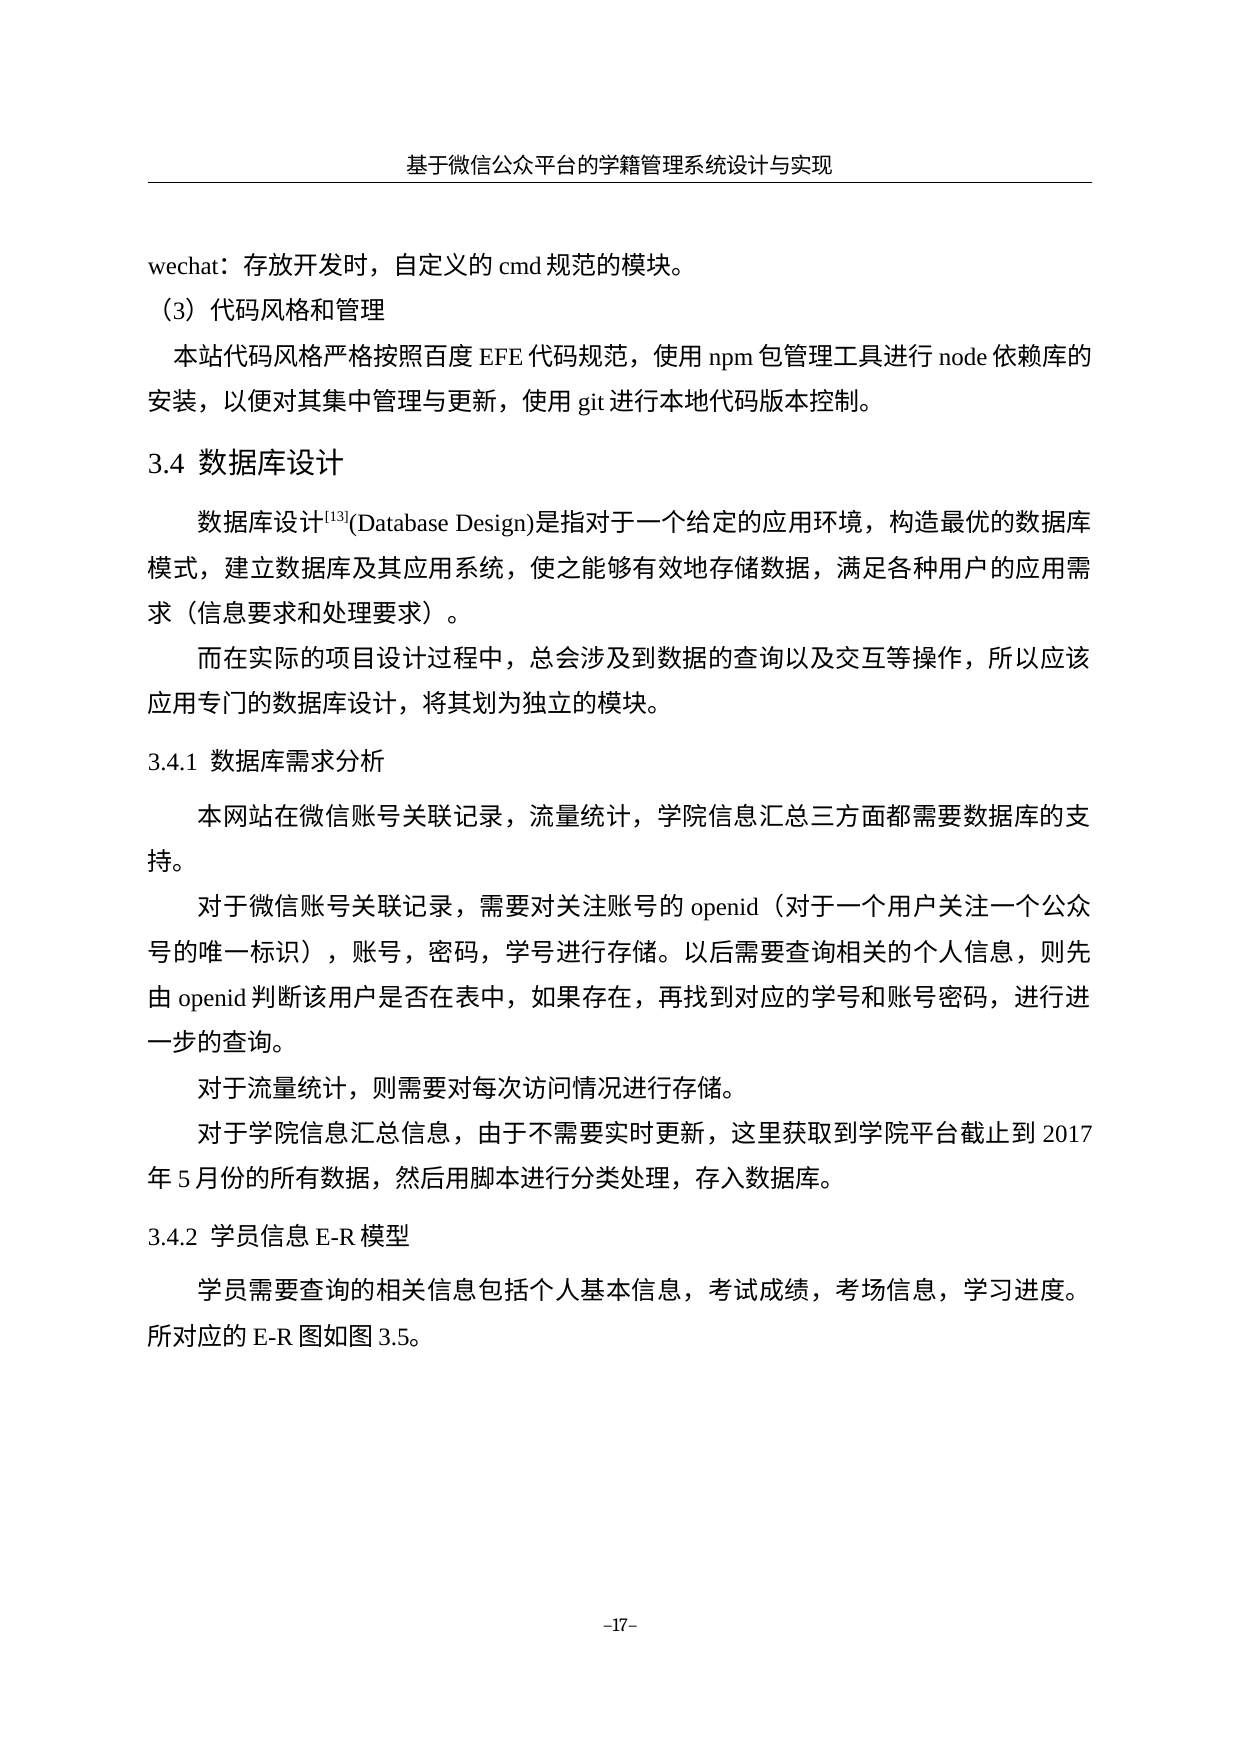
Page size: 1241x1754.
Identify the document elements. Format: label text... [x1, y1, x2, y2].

text 对于微信账号关联记录，需要对关注账号的openid（对于一个用户关注一个公众号的唯一标识），账号，密码，学号进行存储。以后需要查询相关的个人信息，则先由openid判断该用户是否在表中，如果存在，再找到对应的学号和账号密码，进行进一步的查询。 [148, 887, 1092, 1059]
text 数据库设计[13](Database Design)是指对于一个给定的应用环境，构造最优的数据库模式，建立数据库及其应用系统，使之能够有效地存储数据，满足各种用户的应用需求（信息要求和处理要求）。 [148, 503, 1092, 629]
text 而在实际的项目设计过程中，总会涉及到数据的查询以及交互等操作，所以应该应用专门的数据库设计，将其划为独立的模块。 [148, 639, 1092, 720]
text 对于学院信息汇总信息，由于不需要实时更新，这里获取到学院平台截止到2017年5月份的所有数据，然后用脚本进行分类处理，存入数据库。 [148, 1113, 1092, 1195]
text （3）代码风格和管理 [148, 291, 1092, 327]
text 学员需要查询的相关信息包括个人基本信息，考试成绩，考场信息，学习进度。所对应的E-R图如图3.5。 [148, 1271, 1092, 1352]
text 本网站在微信账号关联记录，流量统计，学院信息汇总三方面都需要数据库的支持。 [148, 796, 1092, 878]
subtitle 3.4.1 数据库需求分析 [148, 742, 1092, 778]
text wechat：存放开发时，自定义的cmd规范的模块。 [148, 246, 1092, 282]
subtitle 3.4 数据库设计 [148, 439, 1092, 482]
subtitle 3.4.2 学员信息E-R模型 [148, 1216, 1092, 1253]
text 对于流量统计，则需要对每次访问情况进行存储。 [148, 1068, 1092, 1104]
text 本站代码风格严格按照百度EFE代码规范，使用npm包管理工具进行node依赖库的安装，以便对其集中管理与更新，使用git进行本地代码版本控制。 [148, 336, 1092, 418]
